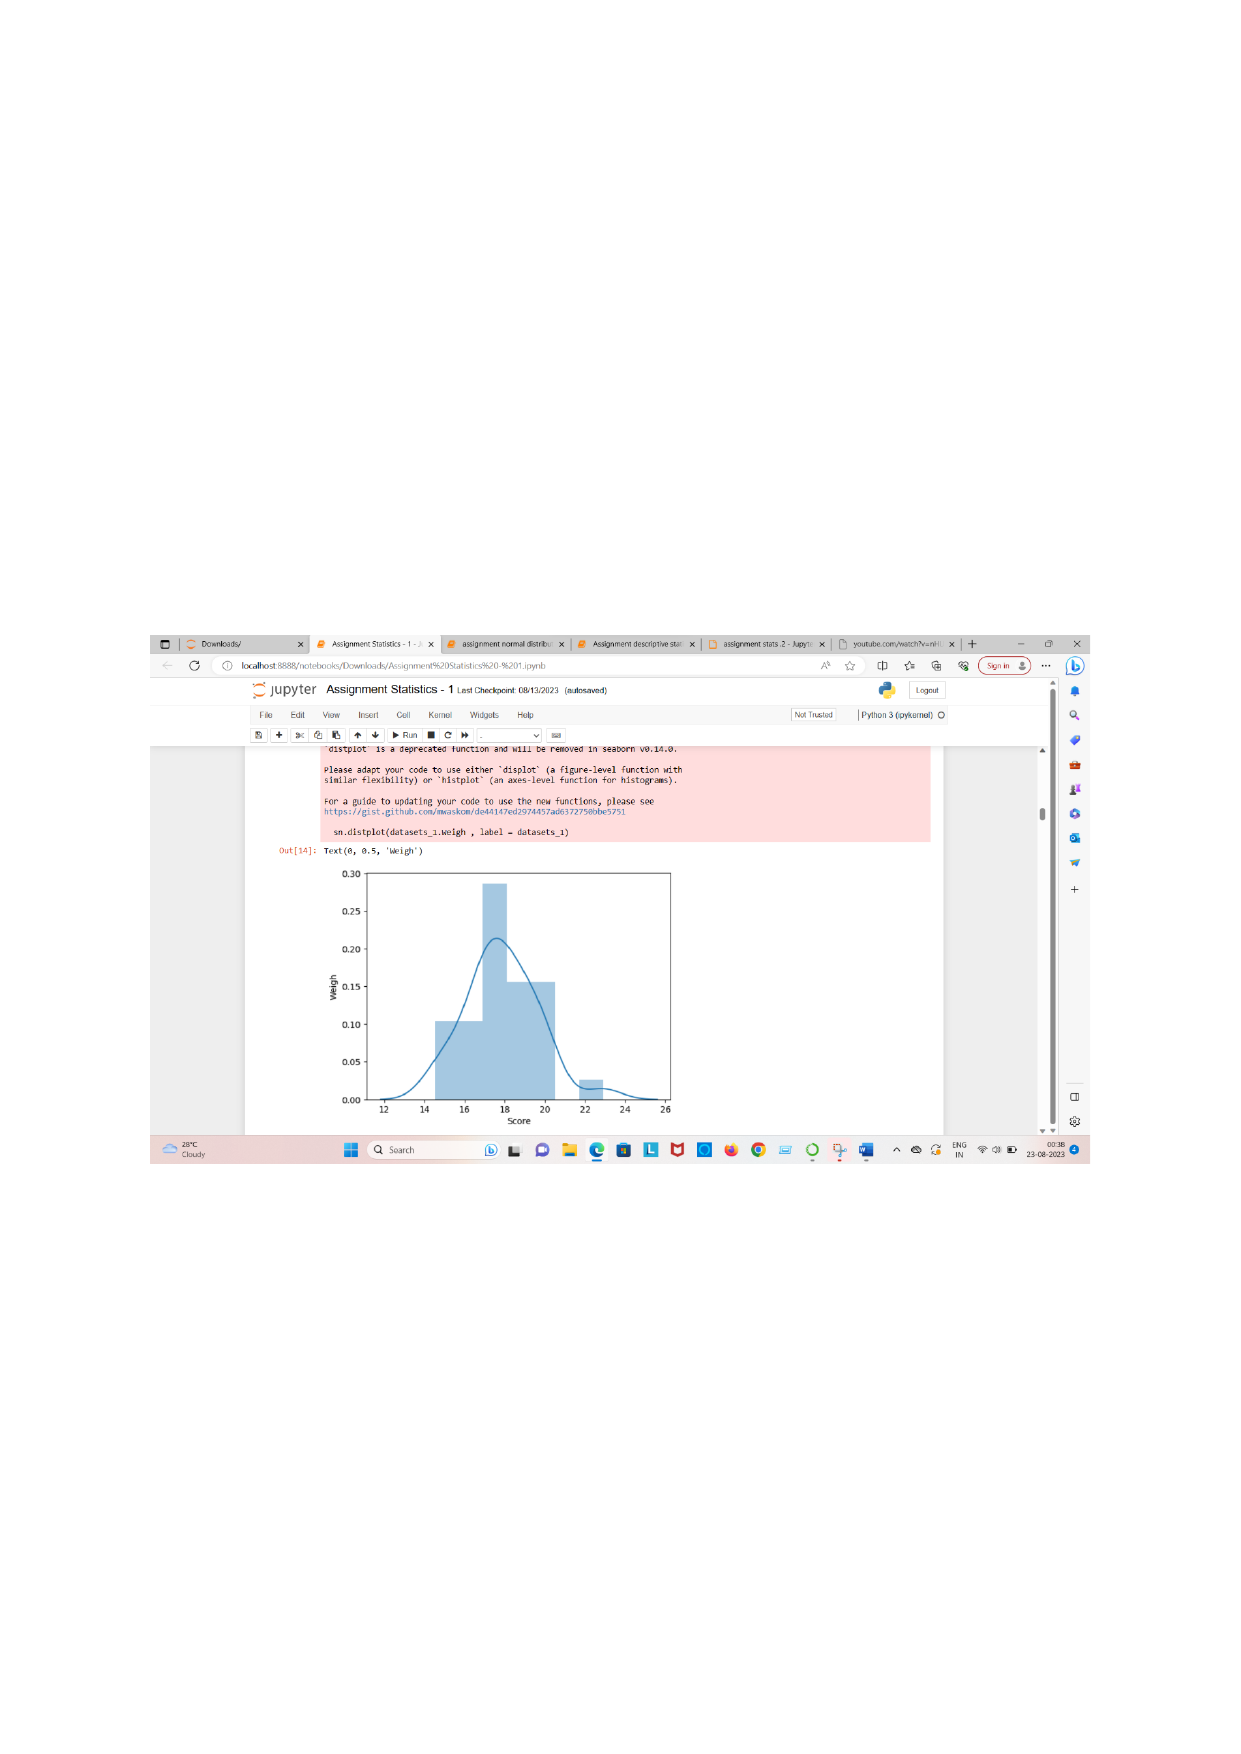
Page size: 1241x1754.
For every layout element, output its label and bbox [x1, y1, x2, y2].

picture [150, 635, 1091, 1164]
